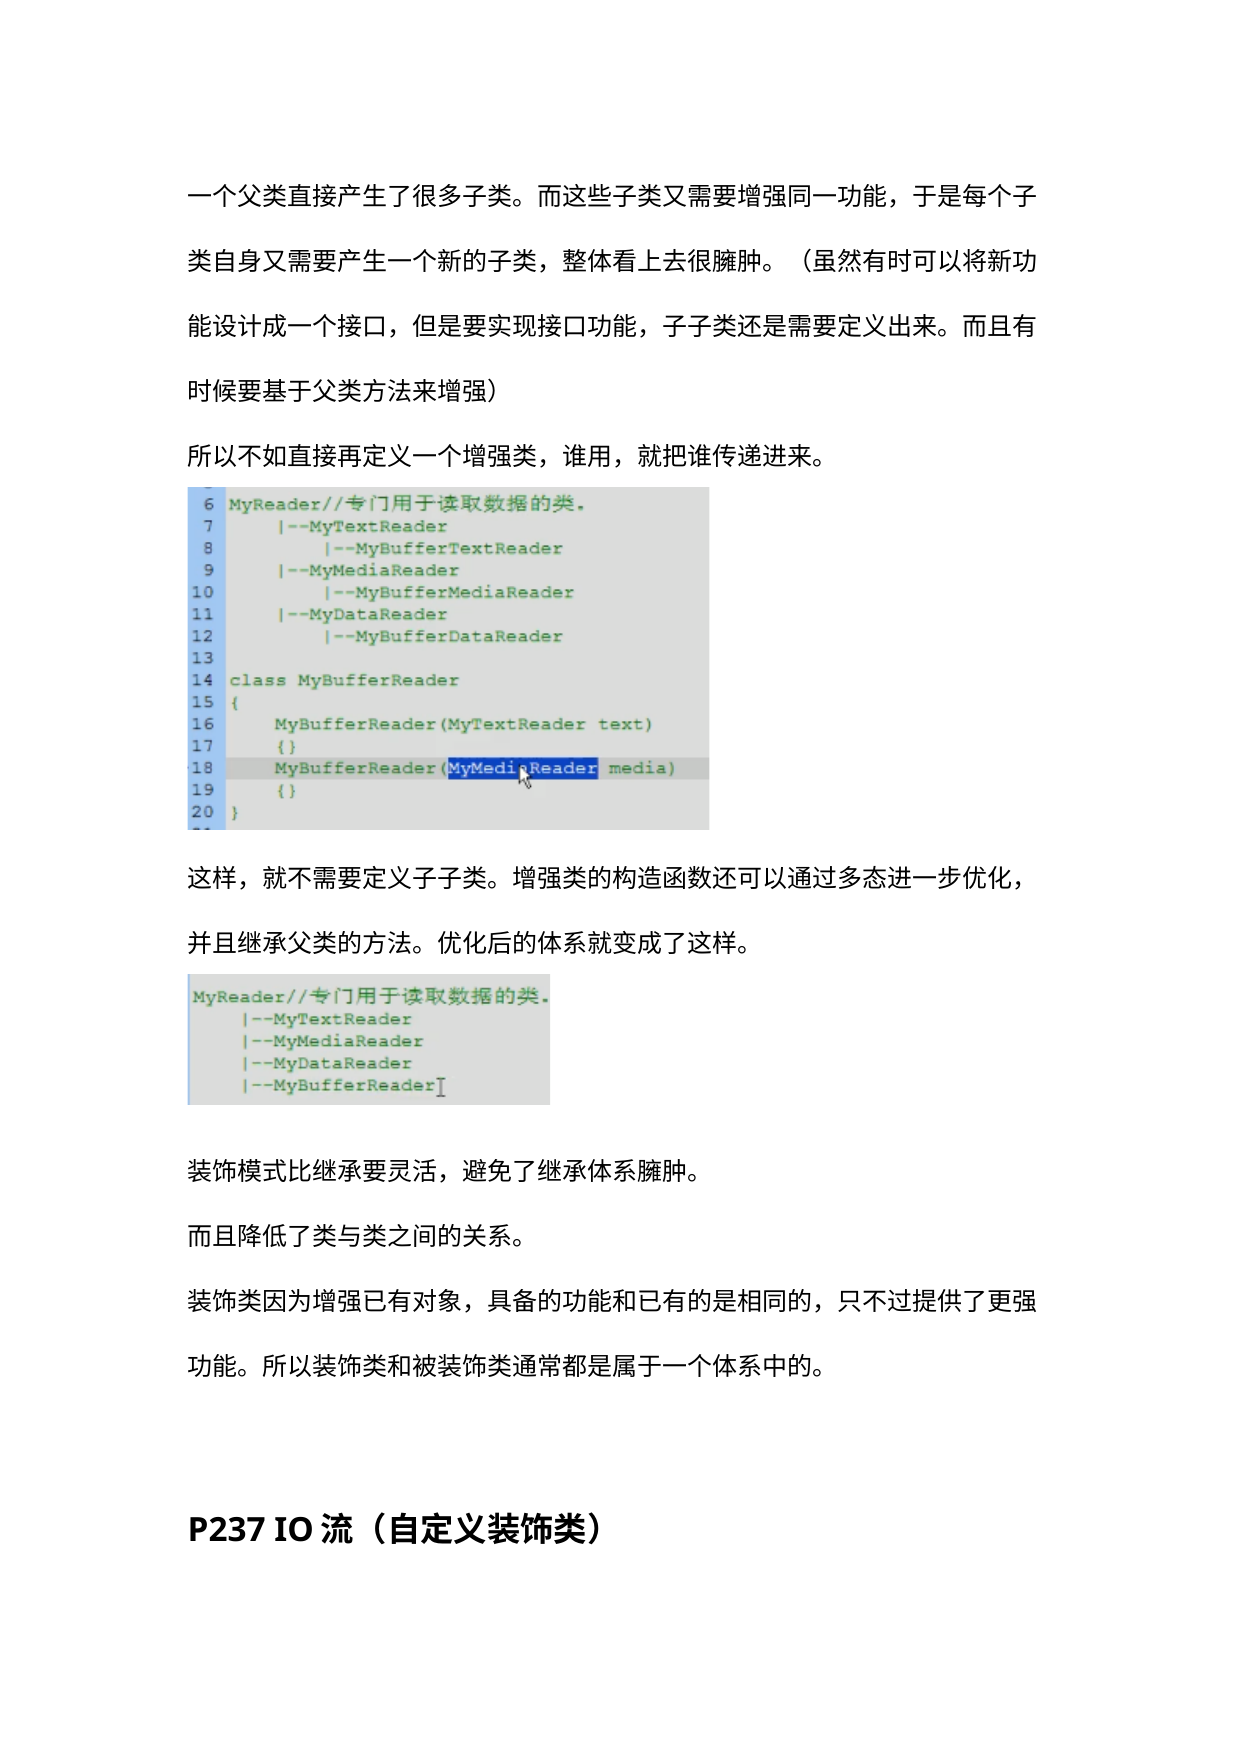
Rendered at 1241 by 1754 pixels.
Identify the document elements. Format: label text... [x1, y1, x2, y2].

text 而且降低了类与类之间的关系。 [187, 1202, 1053, 1267]
text 这样，就不需要定义子子类。增强类的构造函数还可以通过多态进一步优化，并且继承父类的方法。优化后的体系就变成了这样。 [187, 844, 1053, 974]
text P237 IO流（自定义装饰类） [187, 1494, 1053, 1559]
picture [187, 974, 550, 1105]
text 装饰类因为增强已有对象，具备的功能和已有的是相同的，只不过提供了更强功能。所以装饰类和被装饰类通常都是属于一个体系中的。 [187, 1267, 1053, 1397]
text 所以不如直接再定义一个增强类，谁用，就把谁传递进来。 [187, 422, 1053, 487]
text 一个父类直接产生了很多子类。而这些子类又需要增强同一功能，于是每个子类自身又需要产生一个新的子类，整体看上去很臃肿。（虽然有时可以将新功能设计成一个接口，但是要实现接口功能，子子类还是需要定义出来。而且有时候要基于父类方法来增强） [187, 162, 1053, 422]
picture [187, 487, 710, 830]
text 装饰模式比继承要灵活，避免了继承体系臃肿。 [187, 1137, 1053, 1202]
